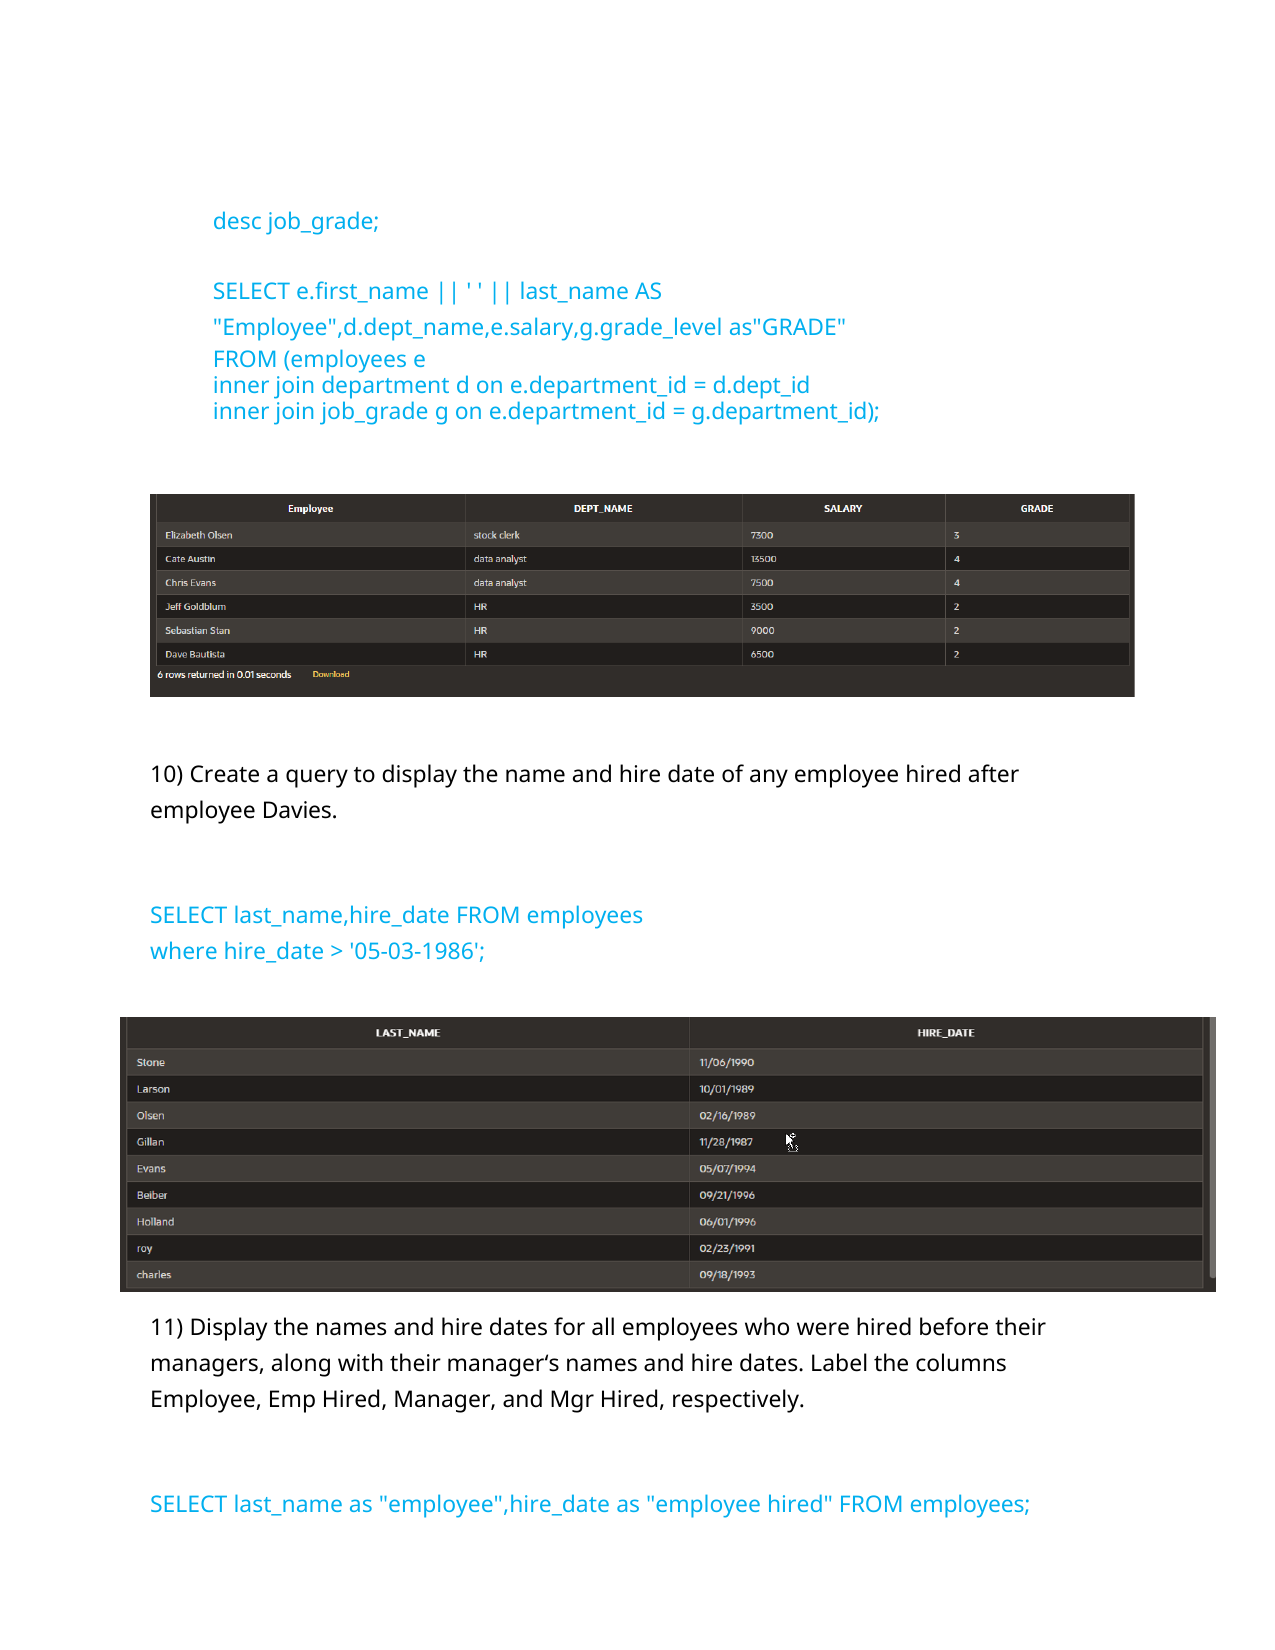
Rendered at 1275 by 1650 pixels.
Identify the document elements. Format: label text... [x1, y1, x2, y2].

text SELECT last_name,hire_date FROM employees where hire_date > '05-03-1986'; [150, 899, 682, 966]
picture [108, 1008, 1225, 1292]
text SELECT last_name as "employee",hire_date as "employee hired" FROM employees; [150, 1488, 1225, 1519]
list Display the names and hire dates for all employees who were hired before their managers, along with their manager‘s names and hire dates. Label the columns Employee, Emp Hired, Manager, and Mgr Hired, respectively. [150, 1311, 1108, 1414]
text FROM (employees e [213, 347, 1225, 372]
text SELECT e.first_name || ' ' || last_name AS "Employee",d.dept_name,e.salary,g.grade_level as"GRADE" [213, 275, 936, 342]
text inner join job_grade g on e.department_id = g.department_id); [213, 399, 1225, 425]
text inner join department d on e.department_id = d.dept_id [213, 373, 1225, 399]
list Create a query to display the name and hire date of any employee hired after employee Davies. [150, 758, 1075, 825]
text desc job_grade; [213, 205, 1225, 236]
picture [150, 494, 1135, 697]
